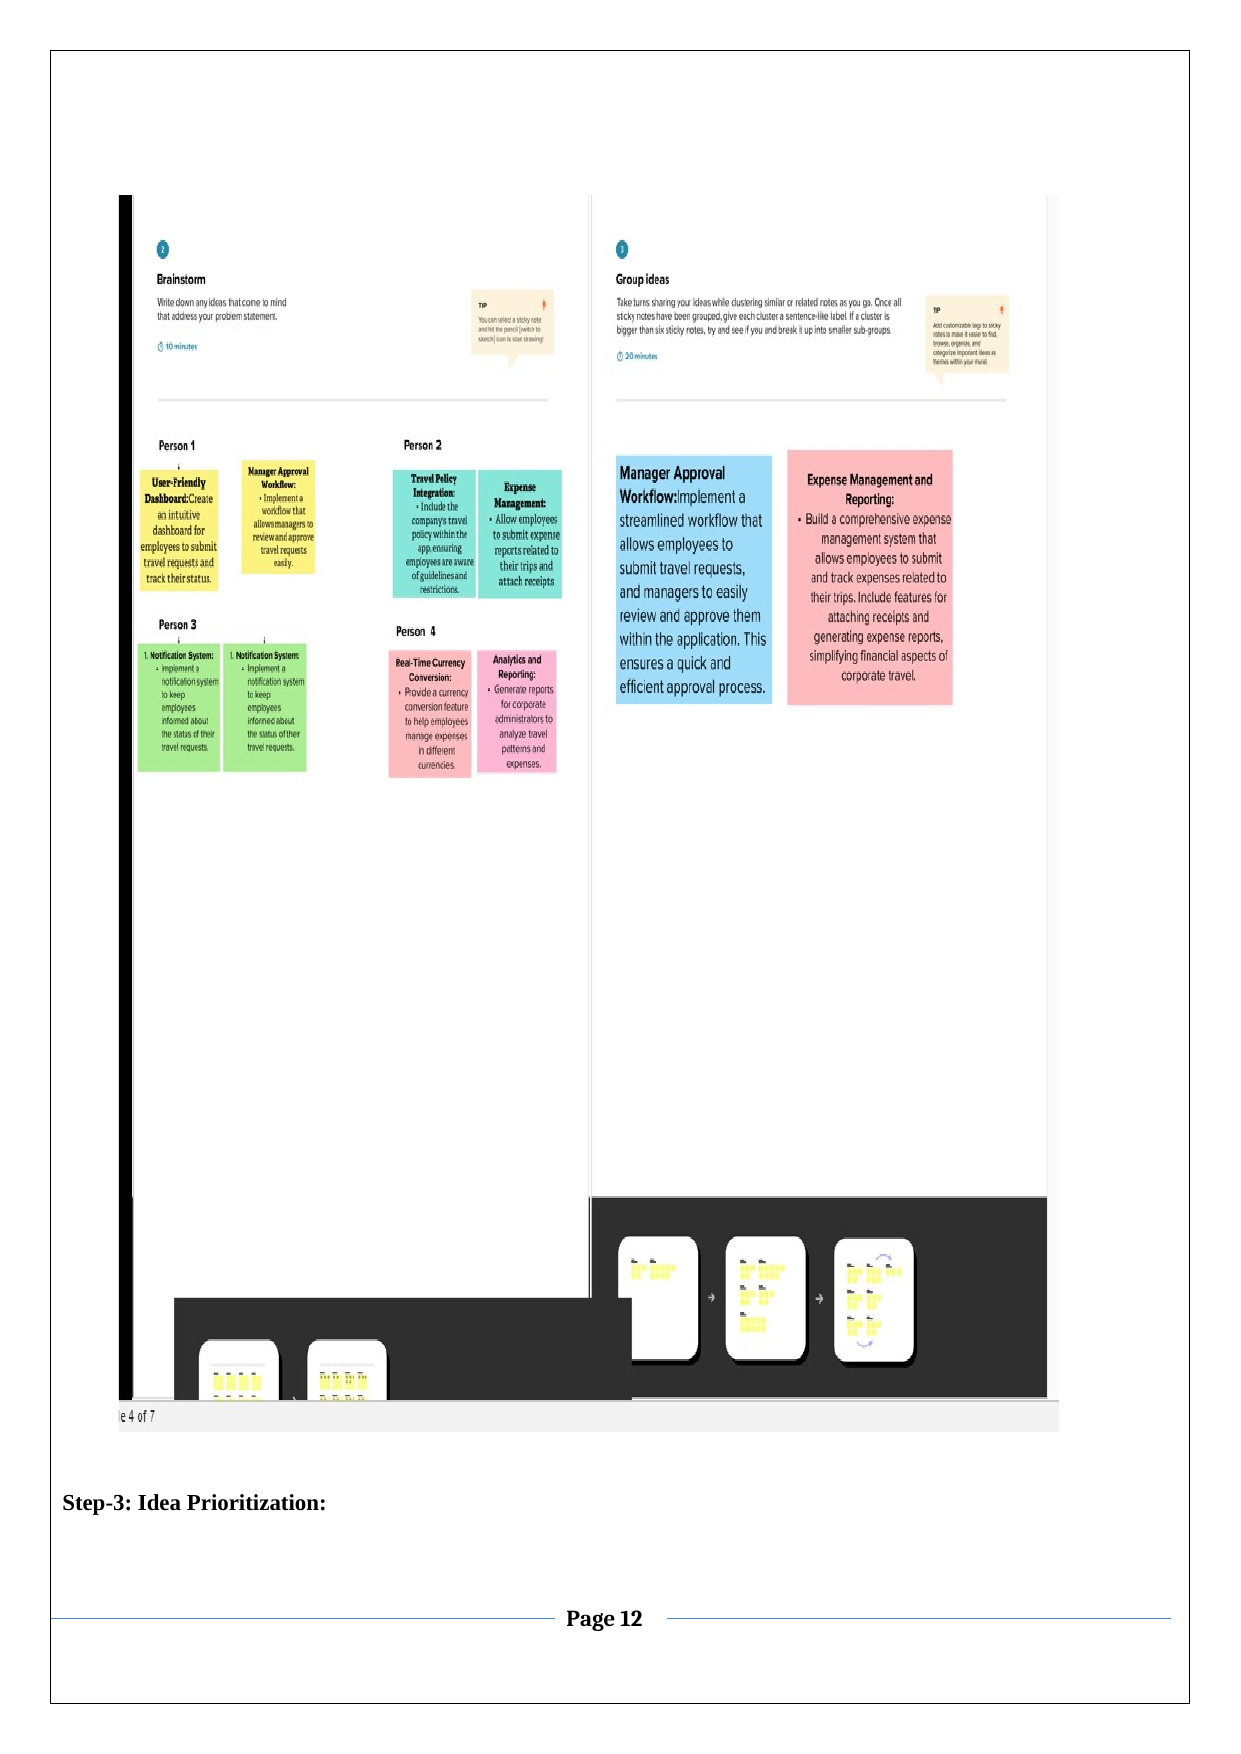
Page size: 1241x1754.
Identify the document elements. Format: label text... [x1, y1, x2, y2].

text Step-3: Idea Prioritization: [62, 1489, 1182, 1515]
picture [118, 195, 1059, 1432]
